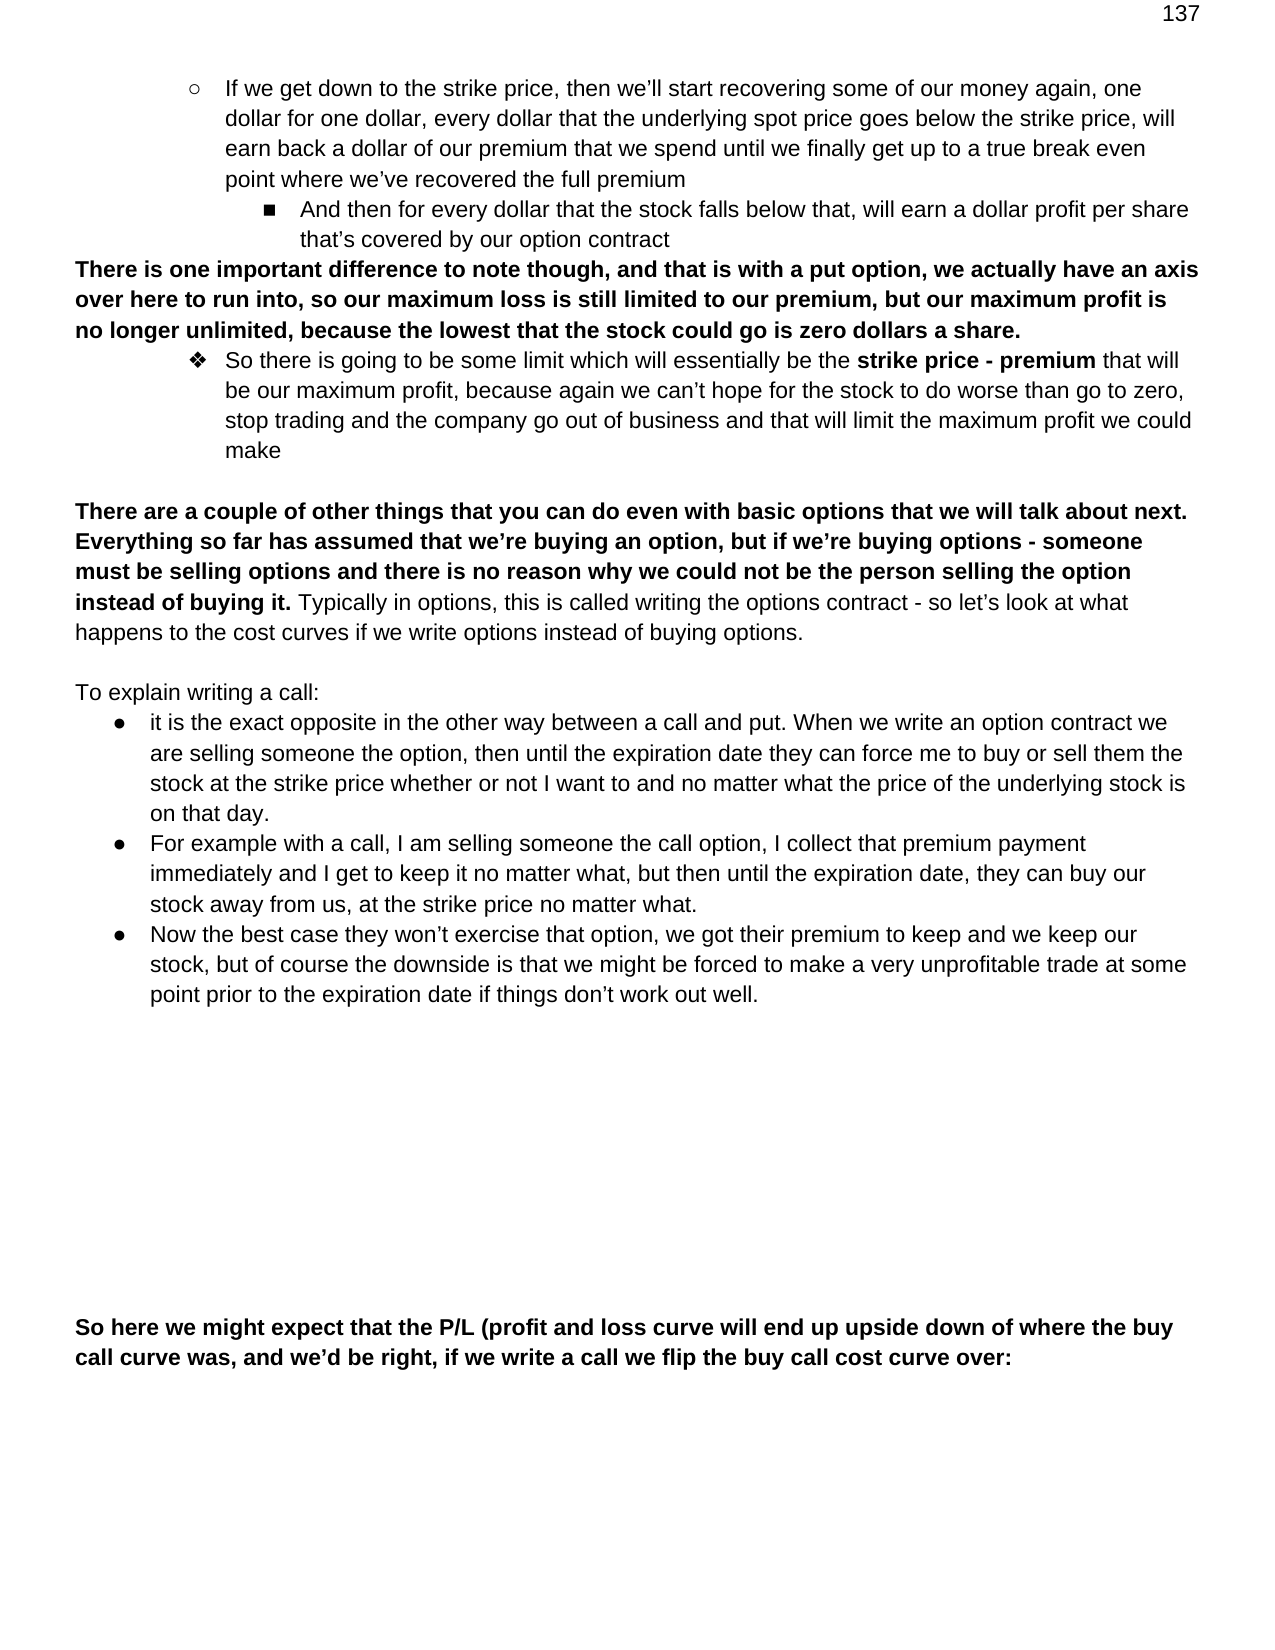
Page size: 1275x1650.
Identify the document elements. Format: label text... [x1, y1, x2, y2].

list it is the exact opposite in the other way between a call and put. When we write an option contract we are selling someone the option, then until the expiration date they can force me to buy or sell them the stock at the strike price whether or not I want to and no matter what the price of the underlying stock is on that day. [112, 709, 1200, 826]
list And then for every dollar that the stock falls below that, will earn a dollar profit per share that’s covered by our option contract [262, 196, 1200, 252]
text To explain writing a call: [75, 679, 1200, 706]
text So here we might expect that the P/L (profit and loss curve will end up upside down of where the buy call curve was, and we’d be right, if we write a call we flip the buy call cost curve over: [75, 1313, 1200, 1370]
list So there is going to be some limit which will essentially be the strike price - premium that will be our maximum profit, because again we can’t hope for the stock to do worse than go to zero, stop trading and the company go out of business and that will limit the maximum profit we could make [187, 347, 1200, 464]
list For example with a call, I am selling someone the call option, I collect that premium payment immediately and I get to keep it no matter what, but then until the expiration date, they can buy our stock away from us, at the strike price no matter what. [112, 830, 1200, 917]
list Now the best case they won’t exercise that option, we got their premium to keep and we keep our stock, but of course the downside is that we might be forced to make a very unprofitable trade at some point prior to the expiration date if things don’t work out well. [112, 921, 1200, 1008]
list If we get down to the strike price, then we’ll start recovering some of our money again, one dollar for one dollar, every dollar that the underlying spot price goes below the strike price, will earn back a dollar of our premium that we spend until we finally get up to a true break even point where we’ve recovered the full premium [187, 75, 1200, 192]
text There is one important difference to note though, and that is with a put option, we actually have an axis over here to run into, so our maximum loss is still limited to our premium, but our maximum profit is no longer unlimited, because the lowest that the stock could go is zero dollars a share. [75, 256, 1200, 343]
text There are a couple of other things that you can do even with basic options that we will talk about next. Everything so far has assumed that we’re buying an option, but if we’re buying options - someone must be selling options and there is no reason why we could not be the person selling the option instead of buying it. Typically in options, this is called writing the options contract - so let’s look at what happens to the cost curves if we write options instead of buying options. [75, 498, 1200, 645]
